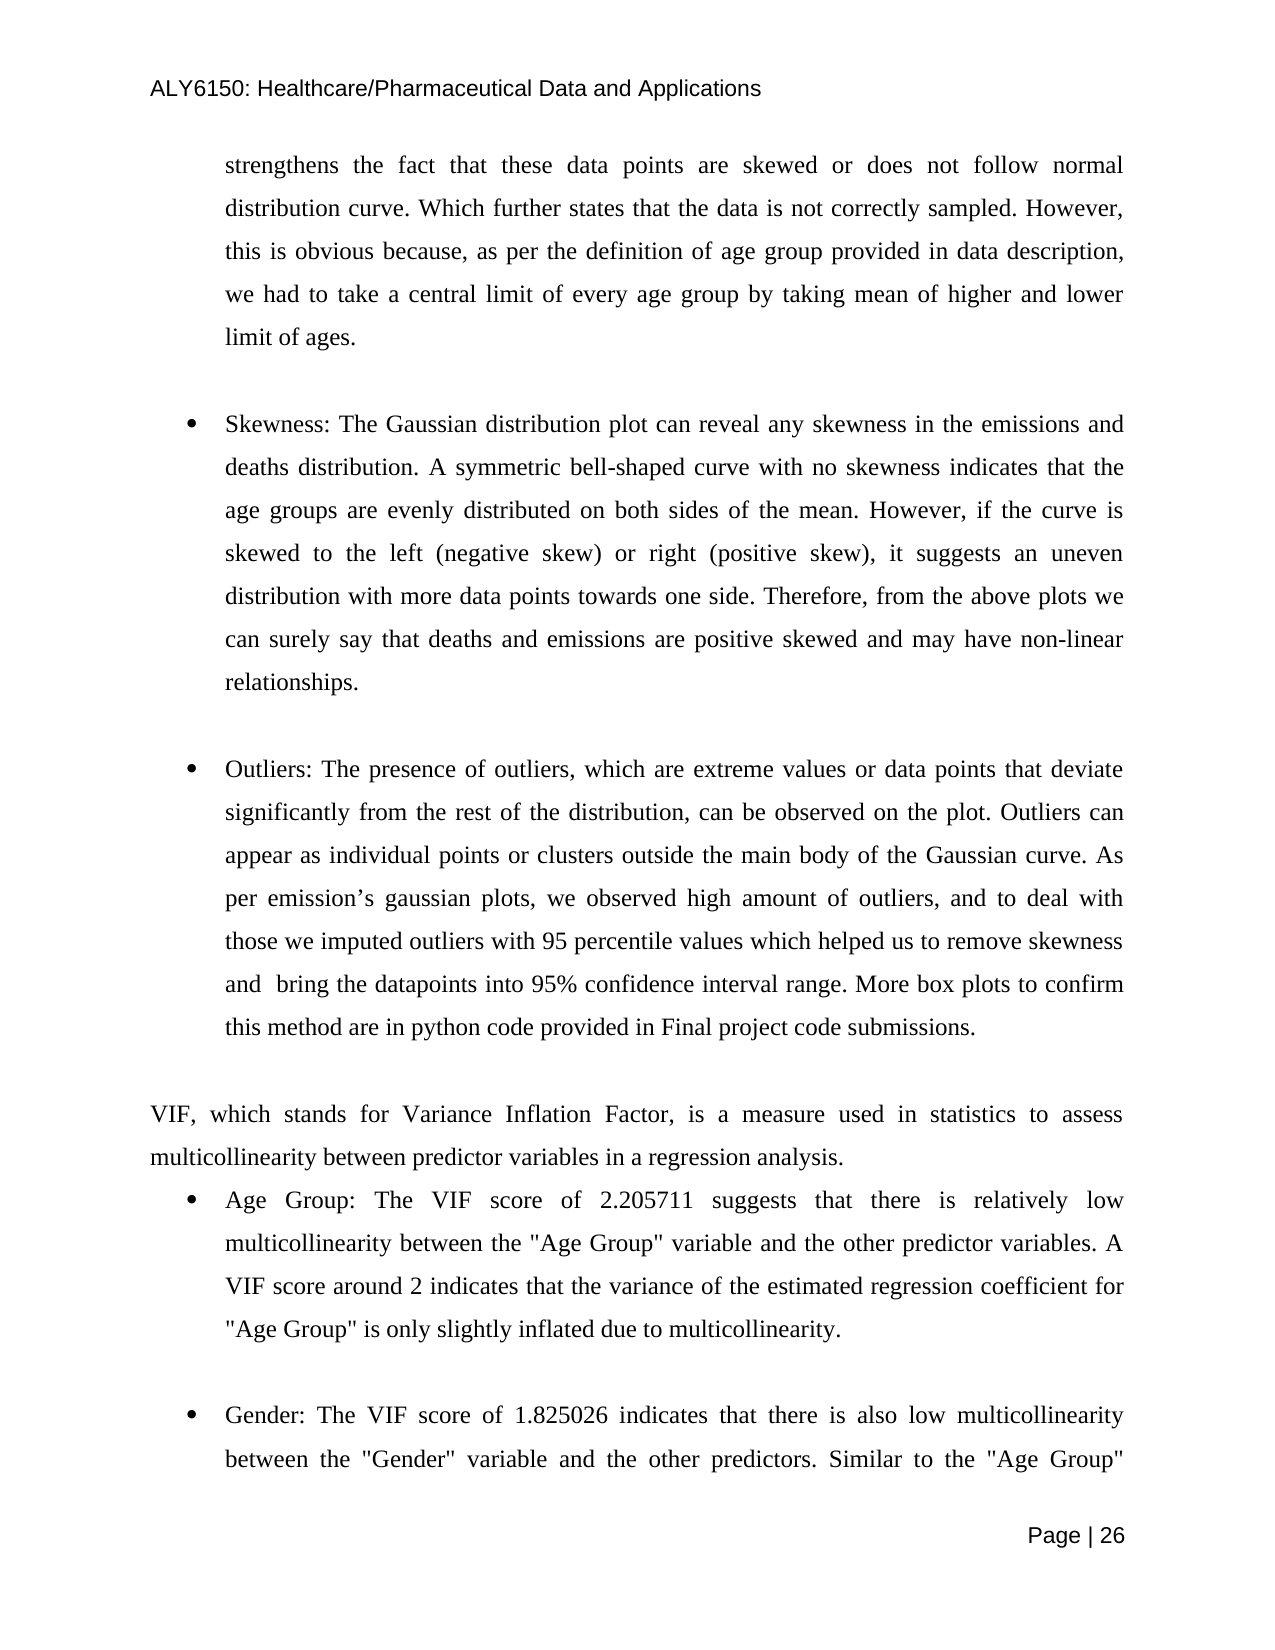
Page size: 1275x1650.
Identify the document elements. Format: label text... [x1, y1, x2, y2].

list Skewness: The Gaussian distribution plot can reveal any skewness in the emissions and deaths distribution. A symmetric bell-shaped curve with no skewness indicates that the age groups are evenly distributed on both sides of the mean. However, if the curve is skewed to the left (negative skew) or right (positive skew), it suggests an uneven distribution with more data points towards one side. Therefore, from the above plots we can surely say that deaths and emissions are positive skewed and may have non-linear relationships. [187, 409, 1125, 696]
list Outliers: The presence of outliers, which are extreme values or data points that deviate significantly from the rest of the distribution, can be observed on the plot. Outliers can appear as individual points or clusters outside the main body of the Gaussian curve. As per emission’s gaussian plots, we observed high amount of outliers, and to deal with those we imputed outliers with 95 percentile values which helped us to remove skewness and bring the datapoints into 95% confidence interval range. More box plots to confirm this method are in python code provided in Final project code submissions. [187, 754, 1125, 1041]
text VIF, which stands for Variance Inflation Factor, is a measure used in statistics to assess multicollinearity between predictor variables in a regression analysis. [150, 1099, 1125, 1171]
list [187, 150, 1125, 351]
list Age Group: The VIF score of 2.205711 suggests that there is relatively low multicollinearity between the "Age Group" variable and the other predictor variables. A VIF score around 2 indicates that the variance of the estimated regression coefficient for "Age Group" is only slightly inflated due to multicollinearity. [187, 1185, 1125, 1343]
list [187, 1401, 1125, 1472]
